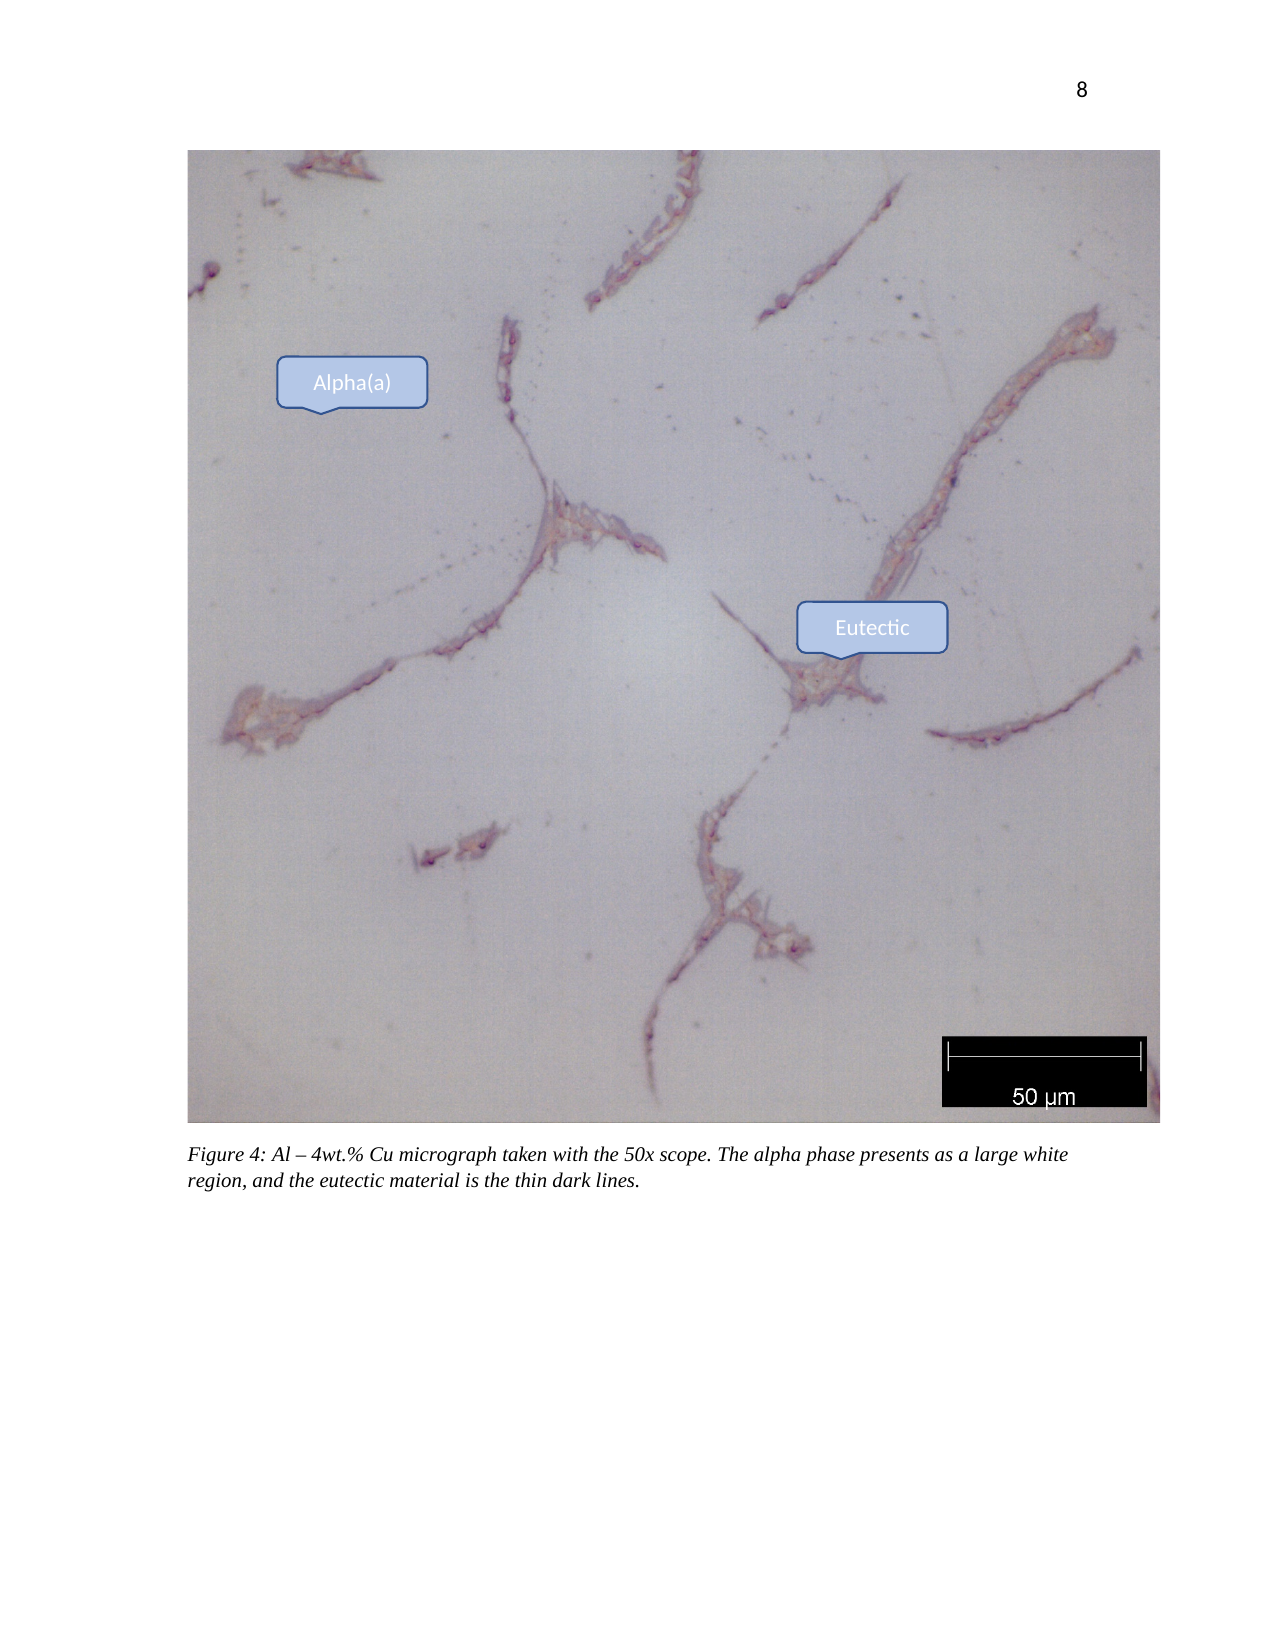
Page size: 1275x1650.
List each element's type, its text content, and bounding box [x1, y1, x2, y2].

picture [187, 150, 1161, 1123]
text Figure 4: Al – 4wt.% Cu micrograph taken with the 50x scope. The alpha phase presents as a large white region, and the eutectic material is the thin dark lines. [187, 1142, 1087, 1192]
